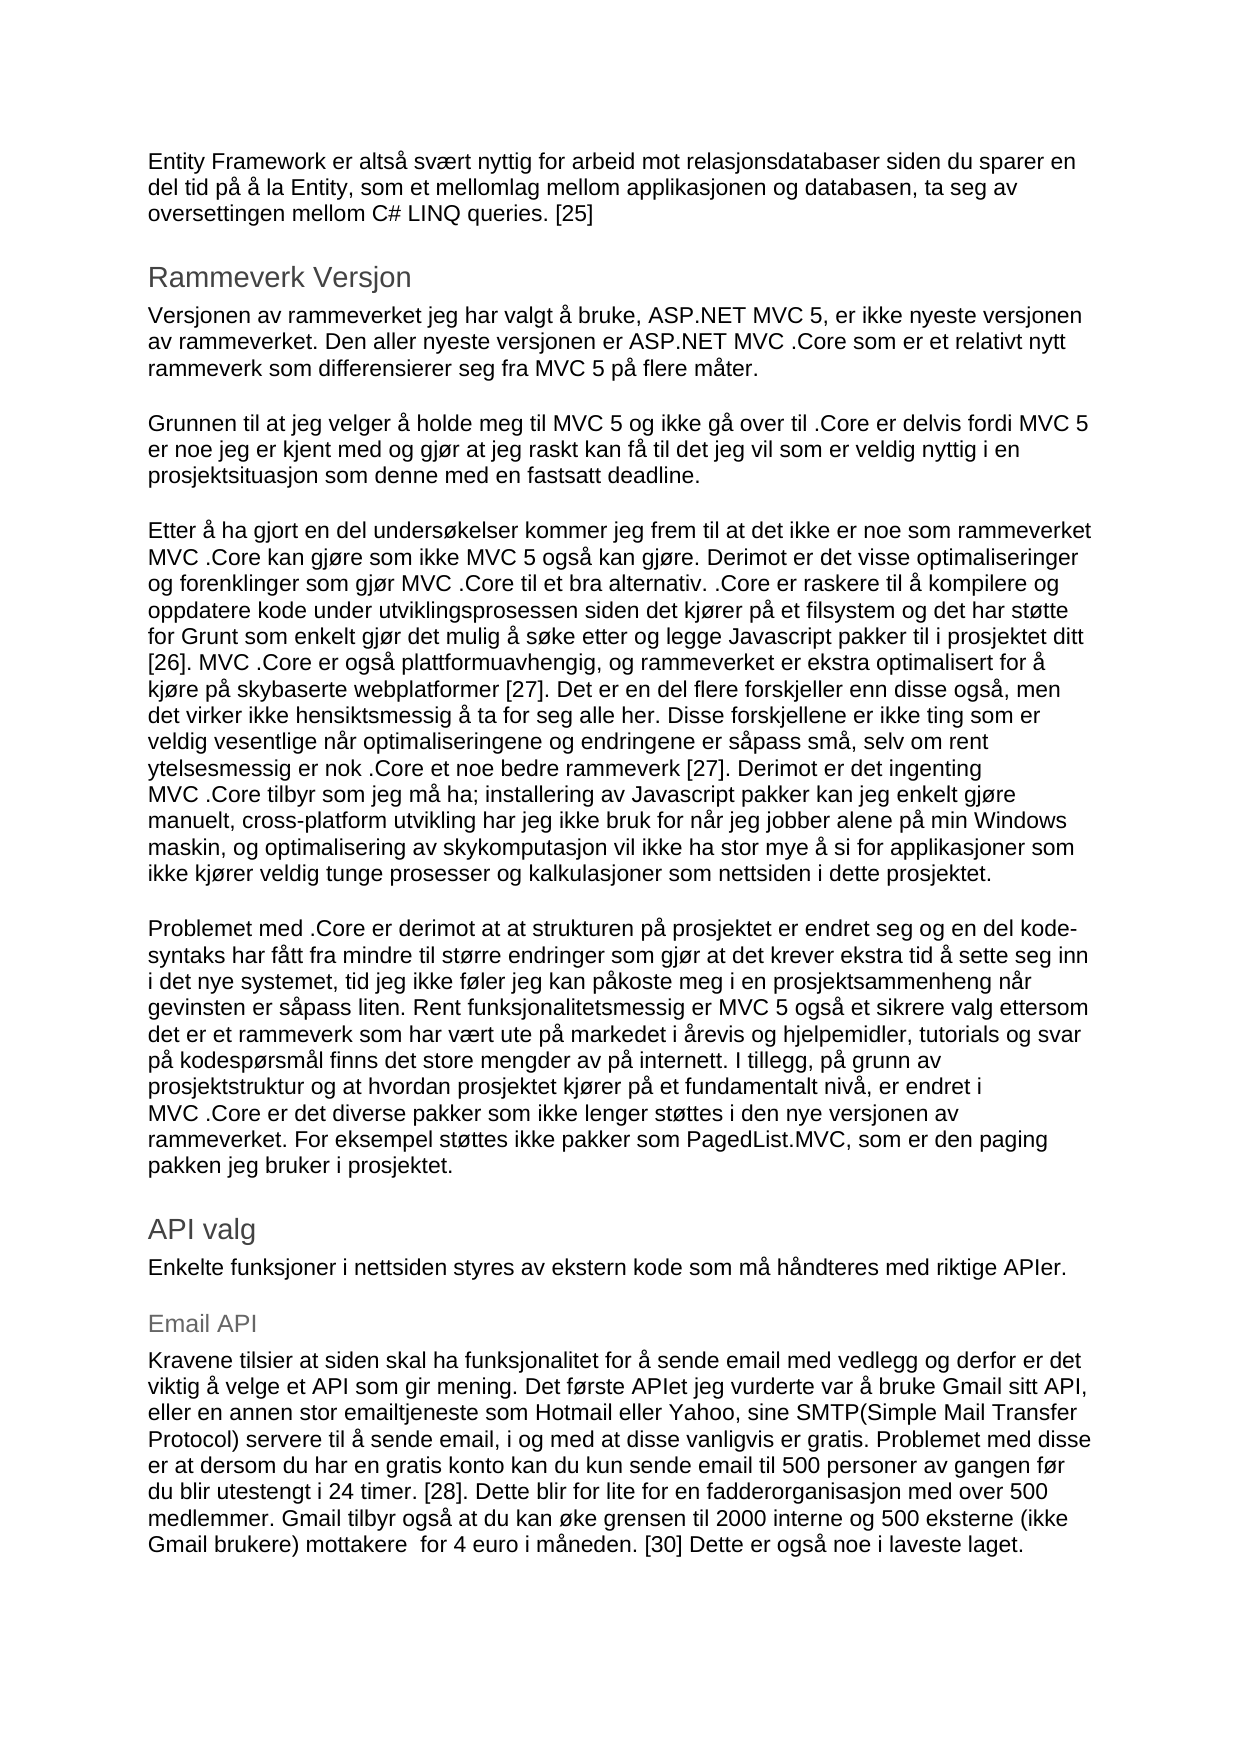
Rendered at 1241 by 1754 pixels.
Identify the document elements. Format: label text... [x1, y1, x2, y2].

text Email API [148, 1309, 1093, 1338]
text Rammeverk Versjon [148, 260, 1093, 293]
text Grunnen til at jeg velger å holde meg til MVC 5 og ikke gå over til .Core er delvis fordi MVC 5 er noe jeg er kjent med og gjør at jeg raskt kan få til det jeg vil som er veldig nyttig i en prosjektsituasjon som denne med en fastsatt deadline. [148, 410, 1093, 489]
text Versjonen av rammeverket jeg har valgt å bruke, ASP.NET MVC 5, er ikke nyeste versjonen av rammeverket. Den aller nyeste versjonen er ASP.NET MVC .Core som er et relativt nytt rammeverk som differensierer seg fra MVC 5 på flere måter. [148, 302, 1093, 381]
text Enkelte funksjoner i nettsiden styres av ekstern kode som må håndteres med riktige APIer. [148, 1254, 1093, 1280]
text Etter å ha gjort en del undersøkelser kommer jeg frem til at det ikke er noe som rammeverket MVC .Core kan gjøre som ikke MVC 5 også kan gjøre. Derimot er det visse optimaliseringer og forenklinger som gjør MVC .Core til et bra alternativ. .Core er raskere til å kompilere og oppdatere kode under utviklingsprosessen siden det kjører på et filsystem og det har støtte for Grunt som enkelt gjør det mulig å søke etter og legge Javascript pakker til i prosjektet ditt [26]. MVC .Core er også plattformuavhengig, og rammeverket er ekstra optimalisert for å kjøre på skybaserte webplatformer [27]. Det er en del flere forskjeller enn disse også, men det virker ikke hensiktsmessig å ta for seg alle her. Disse forskjellene er ikke ting som er veldig vesentlige når optimaliseringene og endringene er såpass små, selv om rent ytelsesmessig er nok .Core et noe bedre rammeverk [27]. Derimot er det ingenting MVC .Core tilbyr som jeg må ha; installering av Javascript pakker kan jeg enkelt gjøre manuelt, cross-platform utvikling har jeg ikke bruk for når jeg jobber alene på min Windows maskin, og optimalisering av skykomputasjon vil ikke ha stor mye å si for applikasjoner som ikke kjører veldig tunge prosesser og kalkulasjoner som nettsiden i dette prosjektet. [148, 517, 1093, 886]
text Entity Framework er altså svært nyttig for arbeid mot relasjonsdatabaser siden du sparer en del tid på å la Entity, som et mellomlag mellom applikasjonen og databasen, ta seg av oversettingen mellom C# LINQ queries. [25] [148, 148, 1093, 227]
text Problemet med .Core er derimot at at strukturen på prosjektet er endret seg og en del kode-syntaks har fått fra mindre til større endringer som gjør at det krever ekstra tid å sette seg inn i det nye systemet, tid jeg ikke føler jeg kan påkoste meg i en prosjektsammenheng når gevinsten er såpass liten. Rent funksjonalitetsmessig er MVC 5 også et sikrere valg ettersom det er et rammeverk som har vært ute på markedet i årevis og hjelpemidler, tutorials og svar på kodespørsmål finns det store mengder av på internett. I tillegg, på grunn av prosjektstruktur og at hvordan prosjektet kjører på et fundamentalt nivå, er endret i MVC .Core er det diverse pakker som ikke lenger støttes i den nye versjonen av rammeverket. For eksempel støttes ikke pakker som PagedList.MVC, som er den paging pakken jeg bruker i prosjektet. [148, 915, 1093, 1179]
text Kravene tilsier at siden skal ha funksjonalitet for å sende email med vedlegg og derfor er det viktig å velge et API som gir mening. Det første APIet jeg vurderte var å bruke Gmail sitt API, eller en annen stor emailtjeneste som Hotmail eller Yahoo, sine SMTP(Simple Mail Transfer Protocol) servere til å sende email, i og med at disse vanligvis er gratis. Problemet med disse er at dersom du har en gratis konto kan du kun sende email til 500 personer av gangen før du blir utestengt i 24 timer. [28]. Dette blir for lite for en fadderorganisasjon med over 500 medlemmer. Gmail tilbyr også at du kan øke grensen til 2000 interne og 500 eksterne (ikke Gmail brukere) mottakere for 4 euro i måneden. [30] Dette er også noe i laveste laget. [148, 1347, 1093, 1557]
text API valg [148, 1212, 1093, 1246]
